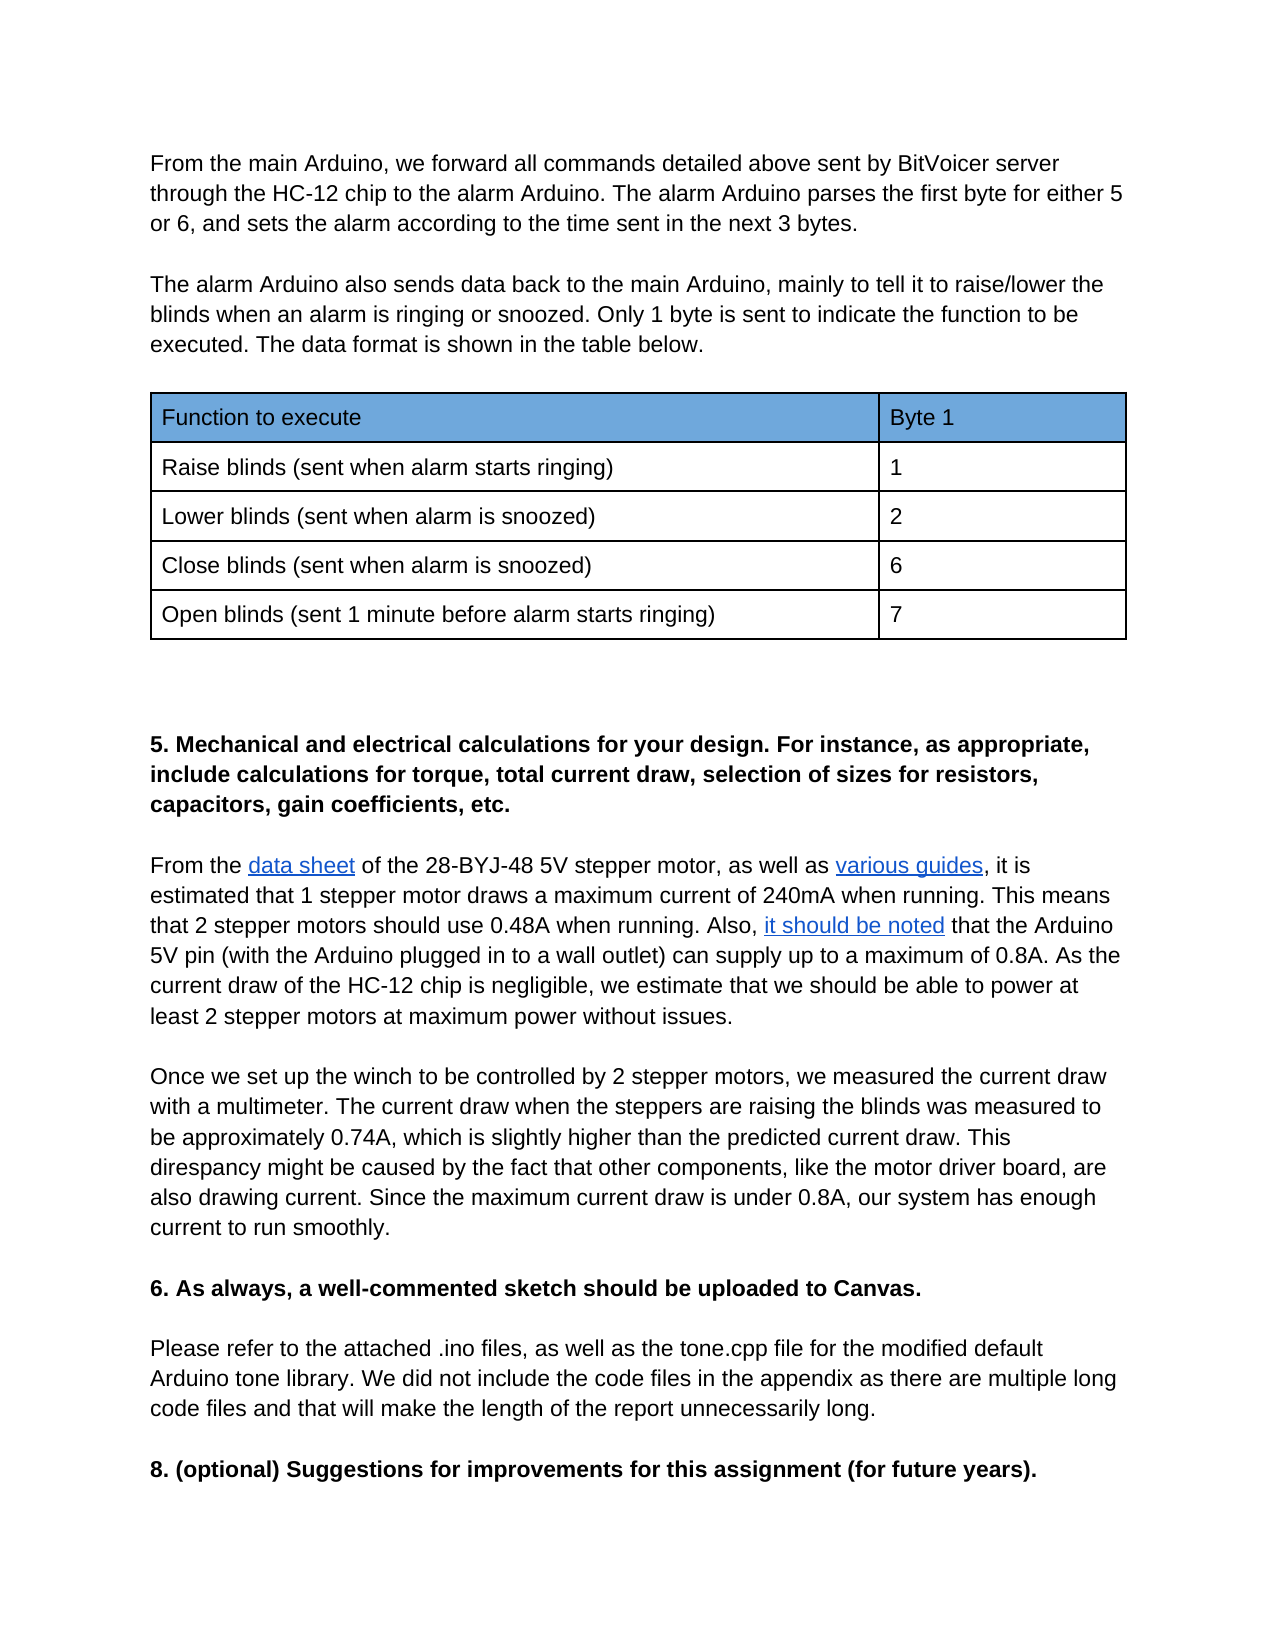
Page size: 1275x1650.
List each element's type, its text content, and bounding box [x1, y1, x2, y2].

text 6. As always, a well-commented sketch should be uploaded to Canvas. [150, 1274, 1125, 1301]
text From the data sheet of the 28-BYJ-48 5V stepper motor, as well as various guides, it is estimated that 1 stepper motor draws a maximum current of 240mA when running. This means that 2 stepper motors should use 0.48A when running. Also, it should be noted that the Arduino 5V pin (with the Arduino plugged in to a wall outlet) can supply up to a maximum of 0.8A. As the current draw of the HC-12 chip is negligible, we estimate that we should be able to power at least 2 stepper motors at maximum power without issues. [150, 852, 1125, 1029]
text 8. (optional) Suggestions for improvements for this assignment (for future years). [150, 1456, 1125, 1482]
table_cell Close blinds (sent when alarm is snoozed) [152, 542, 878, 589]
table_header Function to execute [152, 394, 878, 441]
text The alarm Arduino also sends data back to the main Arduino, mainly to tell it to raise/lower the blinds when an alarm is ringing or snoozed. Only 1 byte is sent to indicate the function to be executed. The data format is shown in the table below. [150, 271, 1125, 358]
table_cell 7 [880, 591, 1125, 638]
text From the main Arduino, we forward all commands detailed above sent by BitVoicer server through the HC-12 chip to the alarm Arduino. The alarm Arduino parses the first byte for either 5 or 6, and sets the alarm according to the time sent in the next 3 bytes. [150, 150, 1125, 237]
text Once we set up the winch to be controlled by 2 stepper motors, we measured the current draw with a multimeter. The current draw when the steppers are raising the blinds was measured to be approximately 0.74A, which is slightly higher than the predicted current draw. This direspancy might be caused by the fact that other components, like the motor driver board, are also drawing current. Since the maximum current draw is under 0.8A, our system has enough current to run smoothly. [150, 1063, 1125, 1240]
table_cell 6 [880, 542, 1125, 589]
table_header Byte 1 [880, 394, 1125, 441]
text 5. Mechanical and electrical calculations for your design. For instance, as appropriate, include calculations for torque, total current draw, selection of sizes for resistors, capacitors, gain coefficients, etc. [150, 731, 1125, 817]
table_cell Raise blinds (sent when alarm starts ringing) [152, 443, 878, 490]
table_cell Open blinds (sent 1 minute before alarm starts ringing) [152, 591, 878, 638]
text Please refer to the attached .ino files, as well as the tone.cpp file for the modified default Arduino tone library. We did not include the code files in the appendix as there are multiple long code files and that will make the length of the report unnecessarily long. [150, 1335, 1125, 1422]
table_cell 1 [880, 443, 1125, 490]
table_cell 2 [880, 492, 1125, 539]
table_cell Lower blinds (sent when alarm is snoozed) [152, 492, 878, 539]
